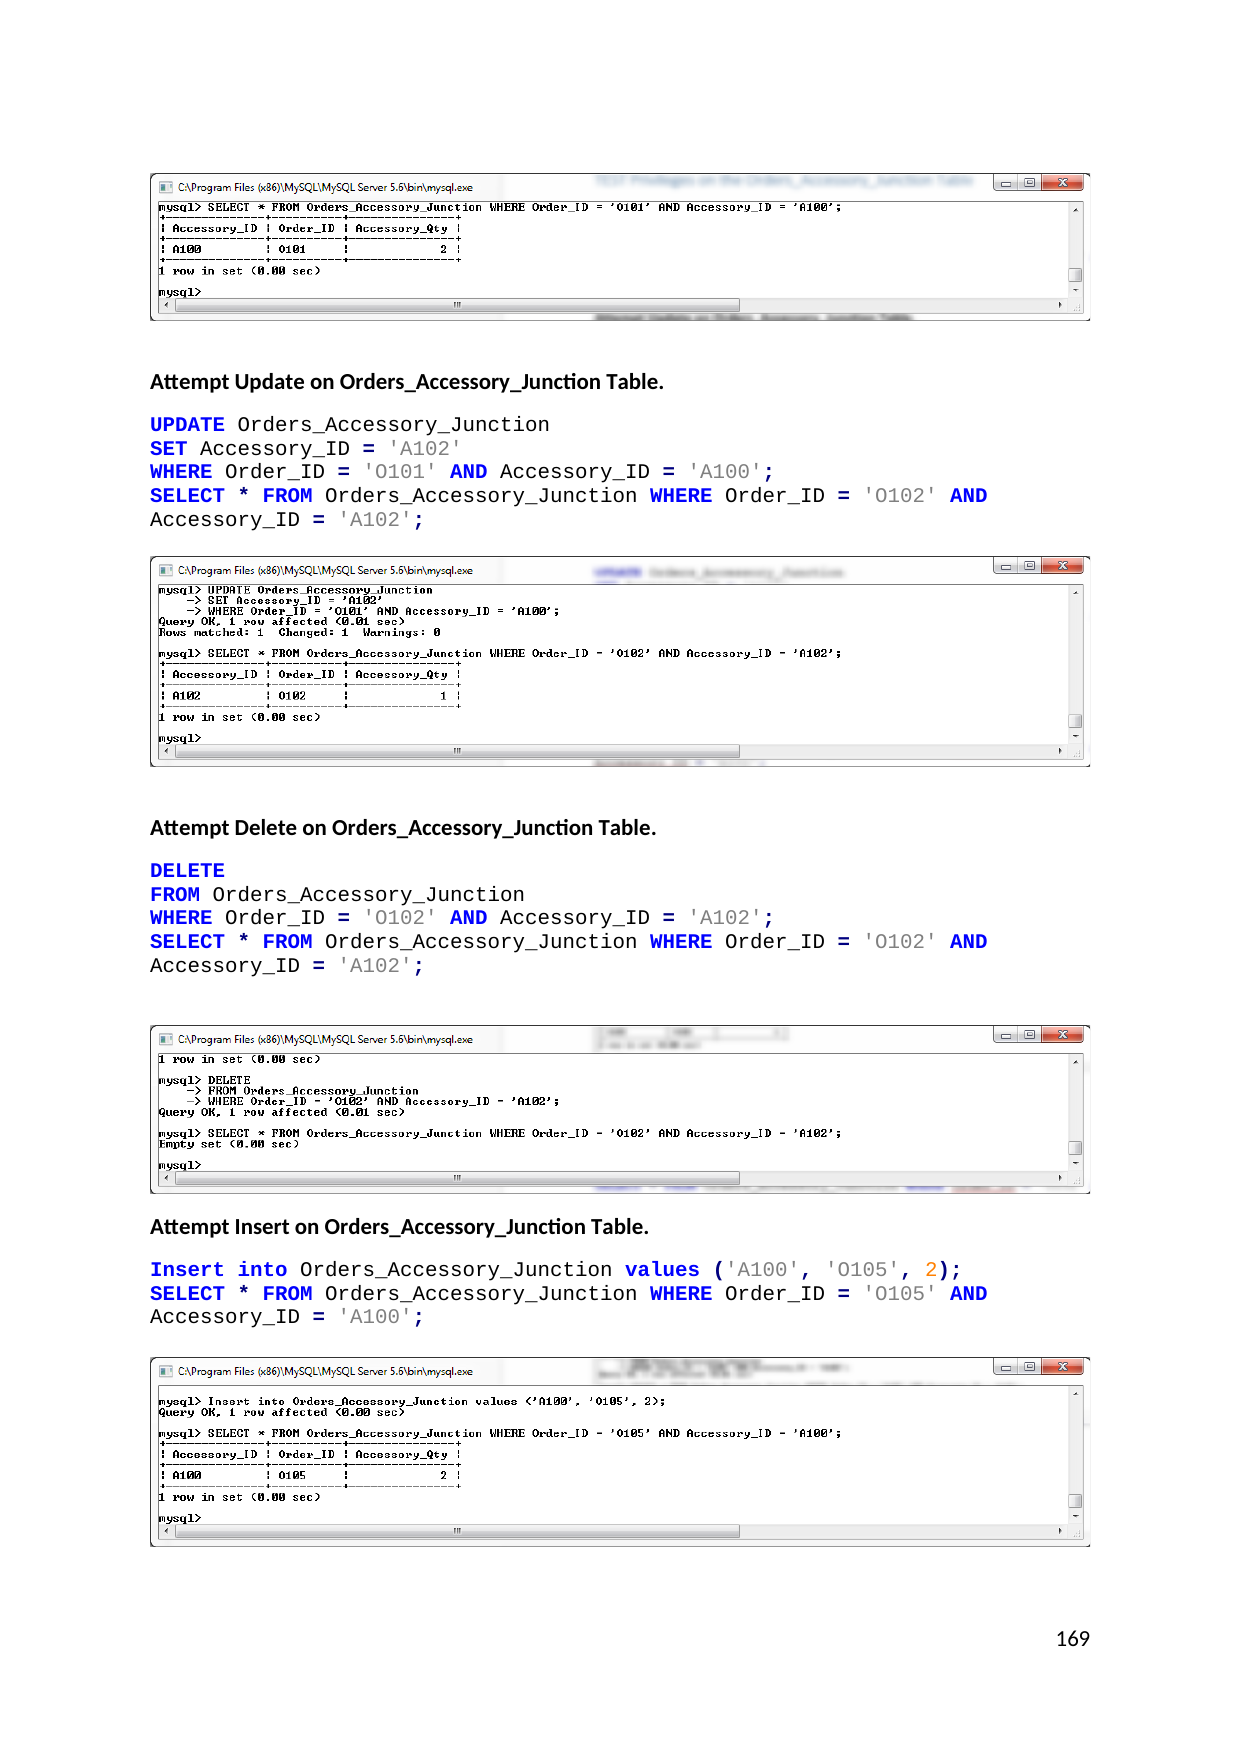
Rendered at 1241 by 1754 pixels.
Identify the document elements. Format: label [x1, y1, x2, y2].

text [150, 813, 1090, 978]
picture [150, 1025, 1091, 1194]
picture [150, 1357, 1091, 1547]
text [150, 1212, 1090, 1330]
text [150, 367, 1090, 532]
picture [150, 173, 1091, 321]
picture [150, 556, 1091, 767]
